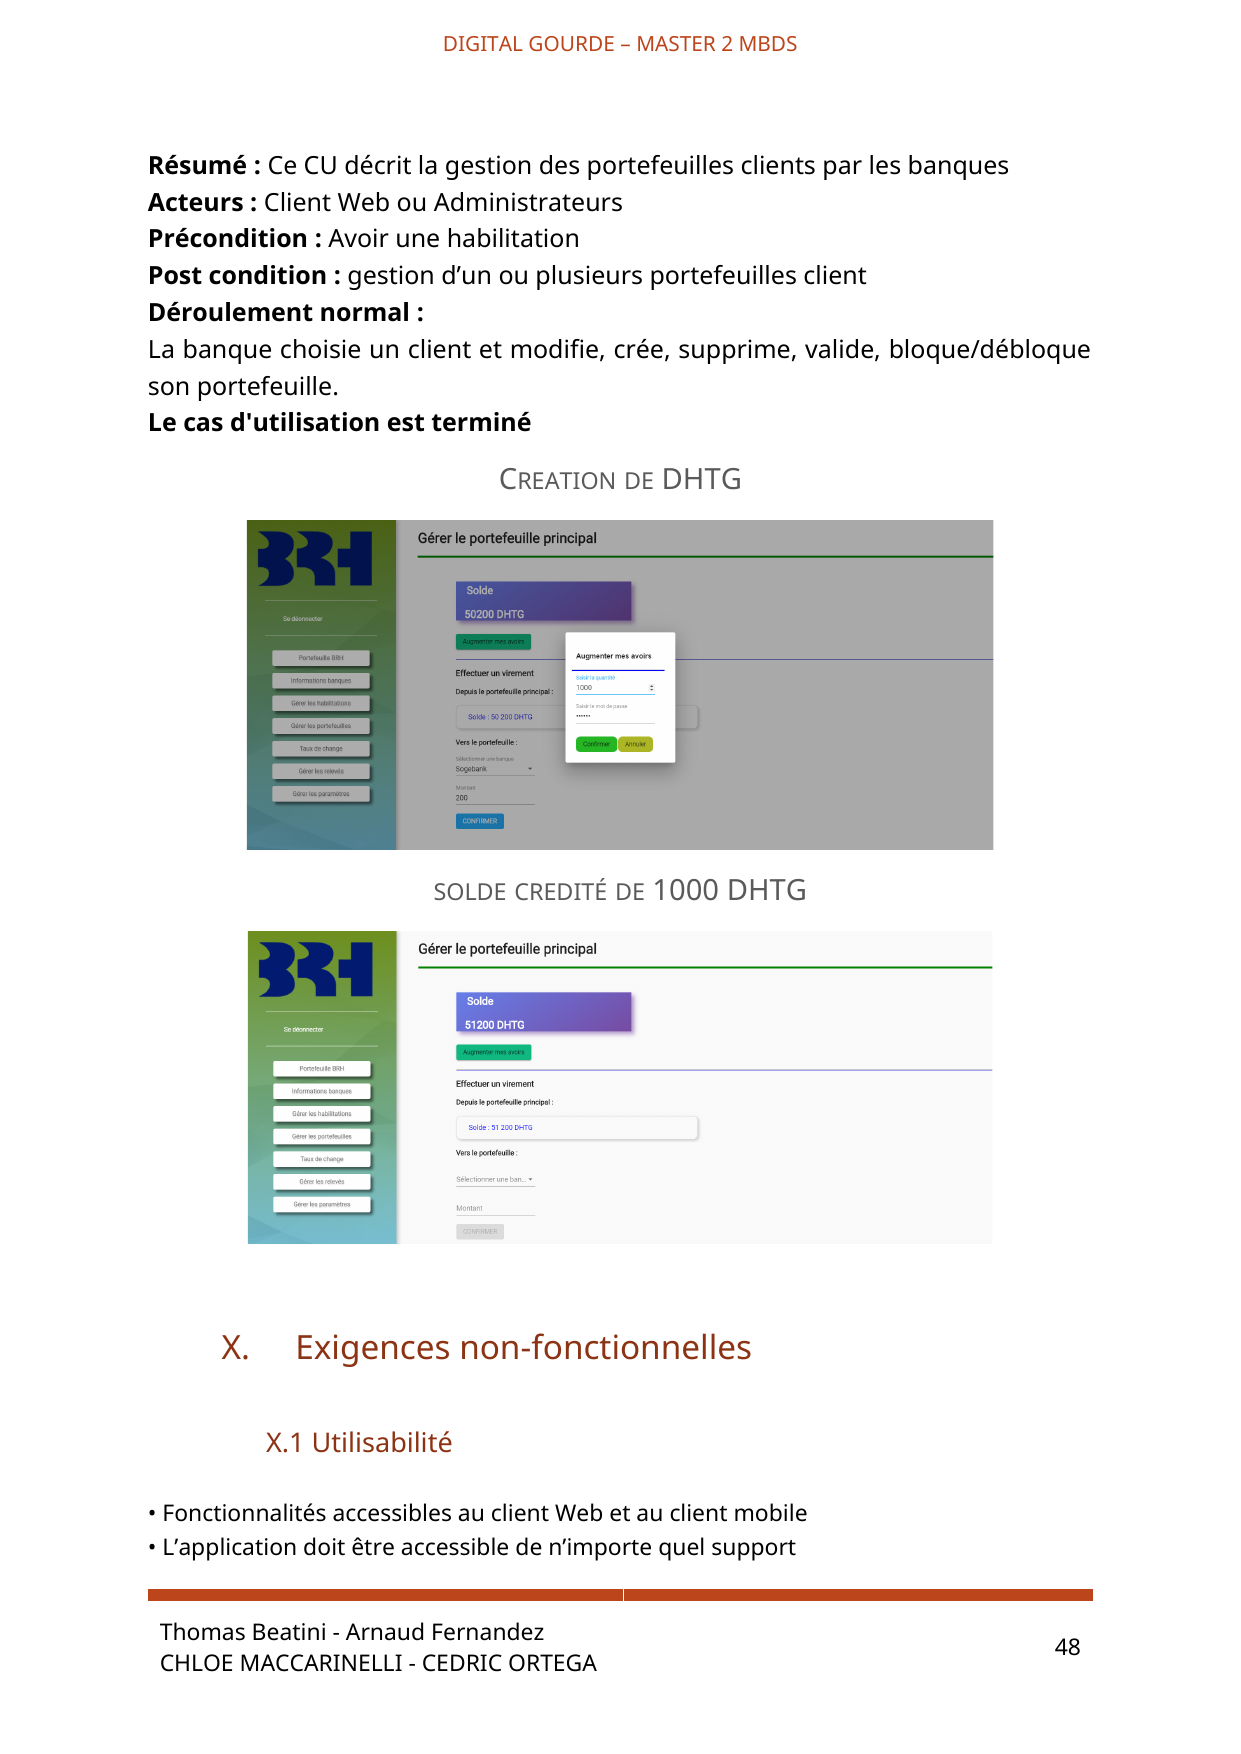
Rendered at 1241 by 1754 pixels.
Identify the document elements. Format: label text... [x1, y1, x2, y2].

text Résumé : Ce CU décrit la gestion des portefeuilles clients par les banques [148, 148, 1093, 182]
picture [246, 520, 994, 850]
text Le cas d'utilisation est terminé [148, 405, 1093, 439]
text La banque choisie un client et modifie, crée, supprime, valide, bloque/débloque son portefeuille. [148, 331, 1093, 402]
text Post condition : gestion d’un ou plusieurs portefeuilles client [148, 258, 1093, 292]
text Précondition : Avoir une habilitation [148, 221, 1093, 255]
text solde credité de 1000 DHTG [245, 869, 995, 908]
text • Fonctionnalités accessibles au client Web et au client mobile [148, 1497, 1093, 1528]
text • L’application doit être accessible de n’importe quel support [148, 1531, 1093, 1562]
text Creation de DHTG [245, 458, 995, 498]
subtitle X.1 Utilisabilité [266, 1423, 1093, 1460]
text Déroulement normal : [148, 295, 1093, 329]
subtitle Exigences non-fonctionnelles [221, 1324, 1093, 1369]
text Acteurs : Client Web ou Administrateurs [148, 184, 1093, 218]
picture [247, 931, 993, 1244]
